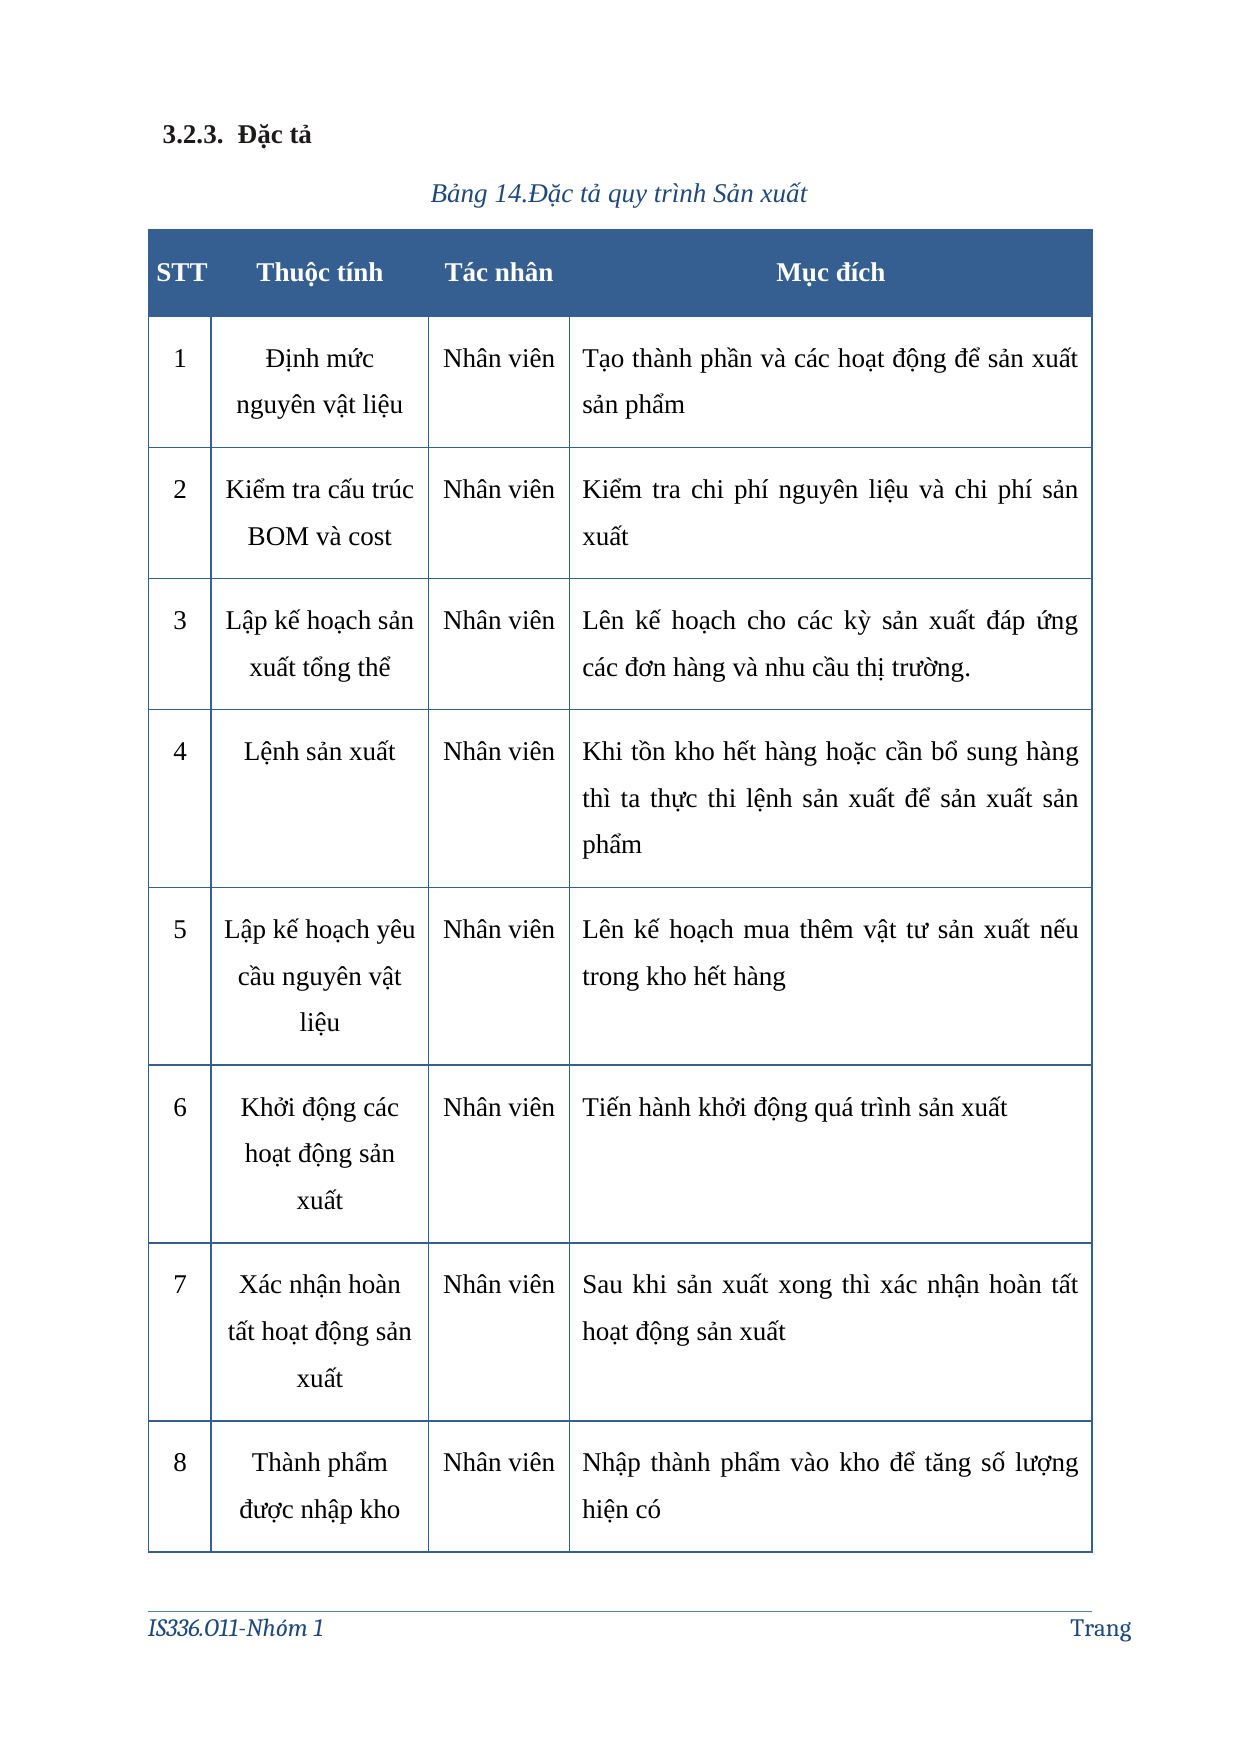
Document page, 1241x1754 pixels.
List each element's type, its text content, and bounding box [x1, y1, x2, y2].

table_cell Nhân viên [429, 888, 569, 1064]
table_cell Kiểm tra cấu trúc BOM và cost [212, 448, 428, 577]
table_header Mục đích [570, 231, 1091, 315]
table_cell Định mức nguyên vật liệu [212, 317, 428, 446]
table_cell Lập kế hoạch yêu cầu nguyên vật liệu [212, 888, 428, 1064]
table_cell 6 [149, 1066, 210, 1242]
table_cell Lập kế hoạch sản xuất tổng thể [212, 579, 428, 709]
table_cell Khởi động các hoạt động sản xuất [212, 1066, 428, 1242]
table_cell 8 [149, 1422, 210, 1551]
table_cell Nhân viên [429, 579, 569, 709]
table_cell Sau khi sản xuất xong thì xác nhận hoàn tất hoạt động sản xuất [570, 1244, 1091, 1420]
table_cell 5 [149, 888, 210, 1064]
table_cell Lên kế hoạch cho các kỳ sản xuất đáp ứng các đơn hàng và nhu cầu thị trường. [570, 579, 1091, 709]
table_cell Nhân viên [429, 1066, 569, 1242]
table_cell 2 [149, 448, 210, 577]
table_header Thuộc tính [212, 231, 428, 315]
table_cell Nhân viên [429, 710, 569, 886]
table_cell Lệnh sản xuất [212, 710, 428, 886]
table_cell 7 [149, 1244, 210, 1420]
table_header STT [149, 231, 210, 315]
table_cell Nhân viên [429, 1244, 569, 1420]
table_header Tác nhân [429, 231, 569, 315]
table_cell Lên kế hoạch mua thêm vật tư sản xuất nếu trong kho hết hàng [570, 888, 1091, 1064]
table_cell Kiểm tra chi phí nguyên liệu và chi phí sản xuất [570, 448, 1091, 577]
subtitle Đặc tả [162, 118, 1092, 149]
table_cell 3 [149, 579, 210, 709]
table_cell Xác nhận hoàn tất hoạt động sản xuất [212, 1244, 428, 1420]
table_cell Thành phẩm được nhập kho [212, 1422, 428, 1551]
table_cell Tiến hành khởi động quá trình sản xuất [570, 1066, 1091, 1242]
table_cell Nhập thành phẩm vào kho để tăng số lượng hiện có [570, 1422, 1091, 1551]
table_cell Nhân viên [429, 448, 569, 577]
table_cell Tạo thành phần và các hoạt động để sản xuất sản phẩm [570, 317, 1091, 446]
table_cell Nhân viên [429, 1422, 569, 1551]
table_cell 1 [149, 317, 210, 446]
table_cell Khi tồn kho hết hàng hoặc cần bổ sung hàng thì ta thực thi lệnh sản xuất để sản xuất sản phẩm [570, 710, 1091, 886]
table_cell Nhân viên [429, 317, 569, 446]
text Bảng 14.Đặc tả quy trình Sản xuất [148, 177, 1092, 208]
table_cell 4 [149, 710, 210, 886]
